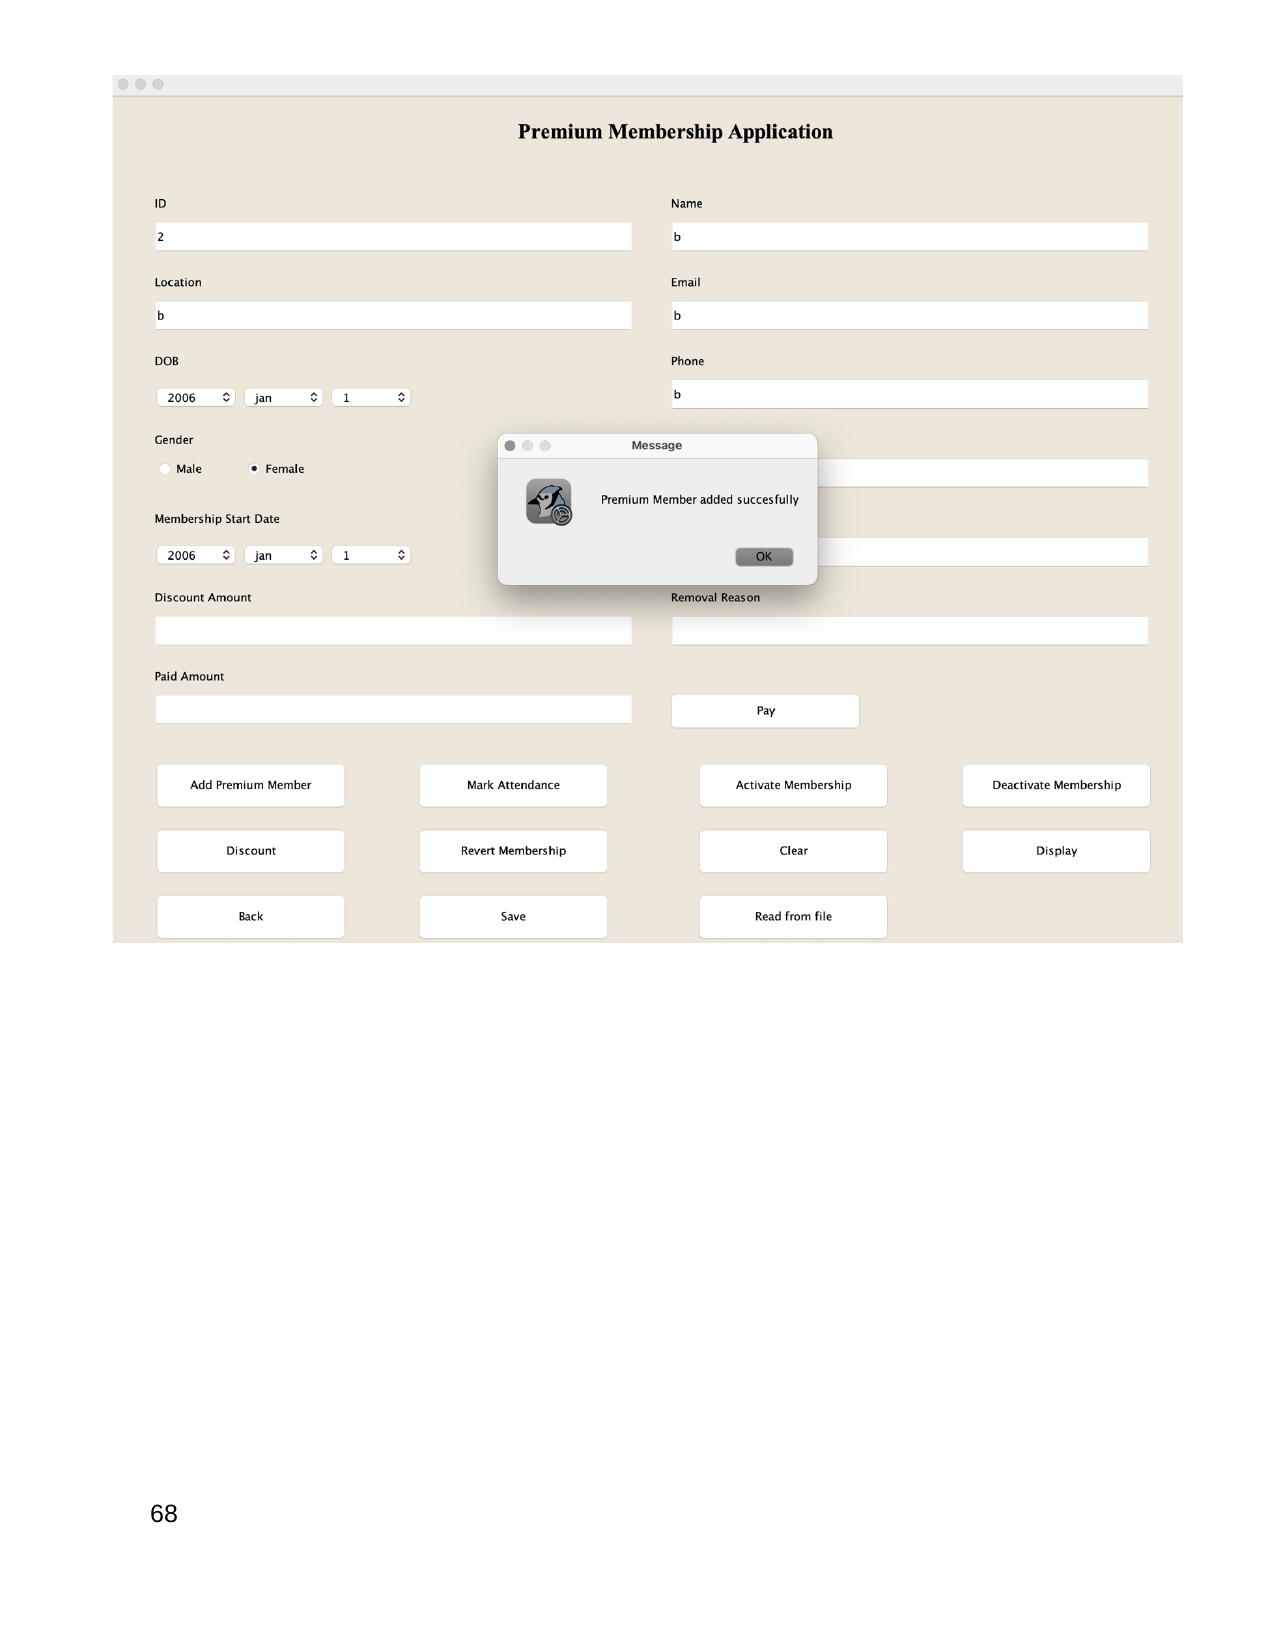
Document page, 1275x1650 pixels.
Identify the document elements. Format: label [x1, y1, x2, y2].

picture [112, 75, 1183, 943]
